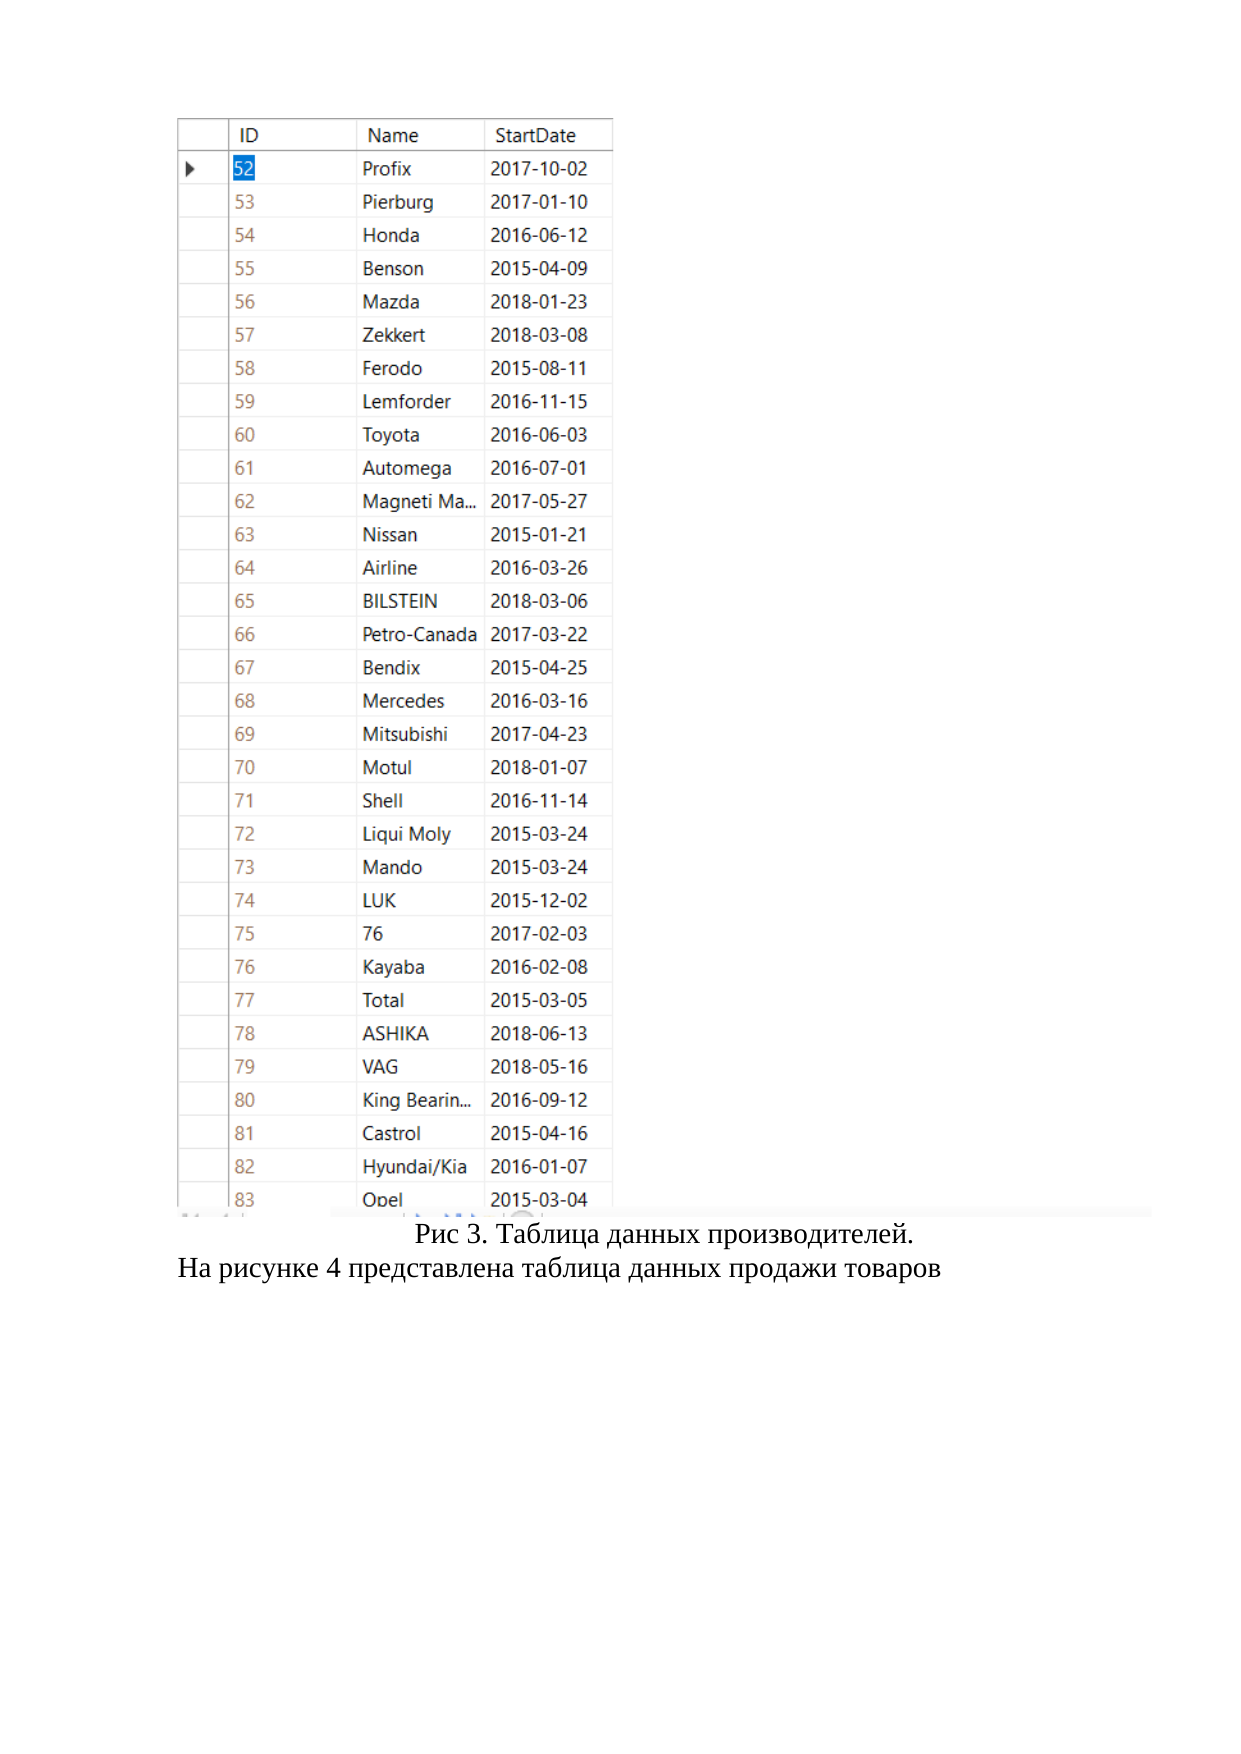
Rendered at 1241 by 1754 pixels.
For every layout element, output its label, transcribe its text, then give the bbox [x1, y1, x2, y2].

text Рис 3. Таблица данных производителей. [177, 1217, 1152, 1250]
picture [177, 118, 1152, 1217]
text На рисунке 4 представлена таблица данных продажи товаров [177, 1250, 1152, 1284]
